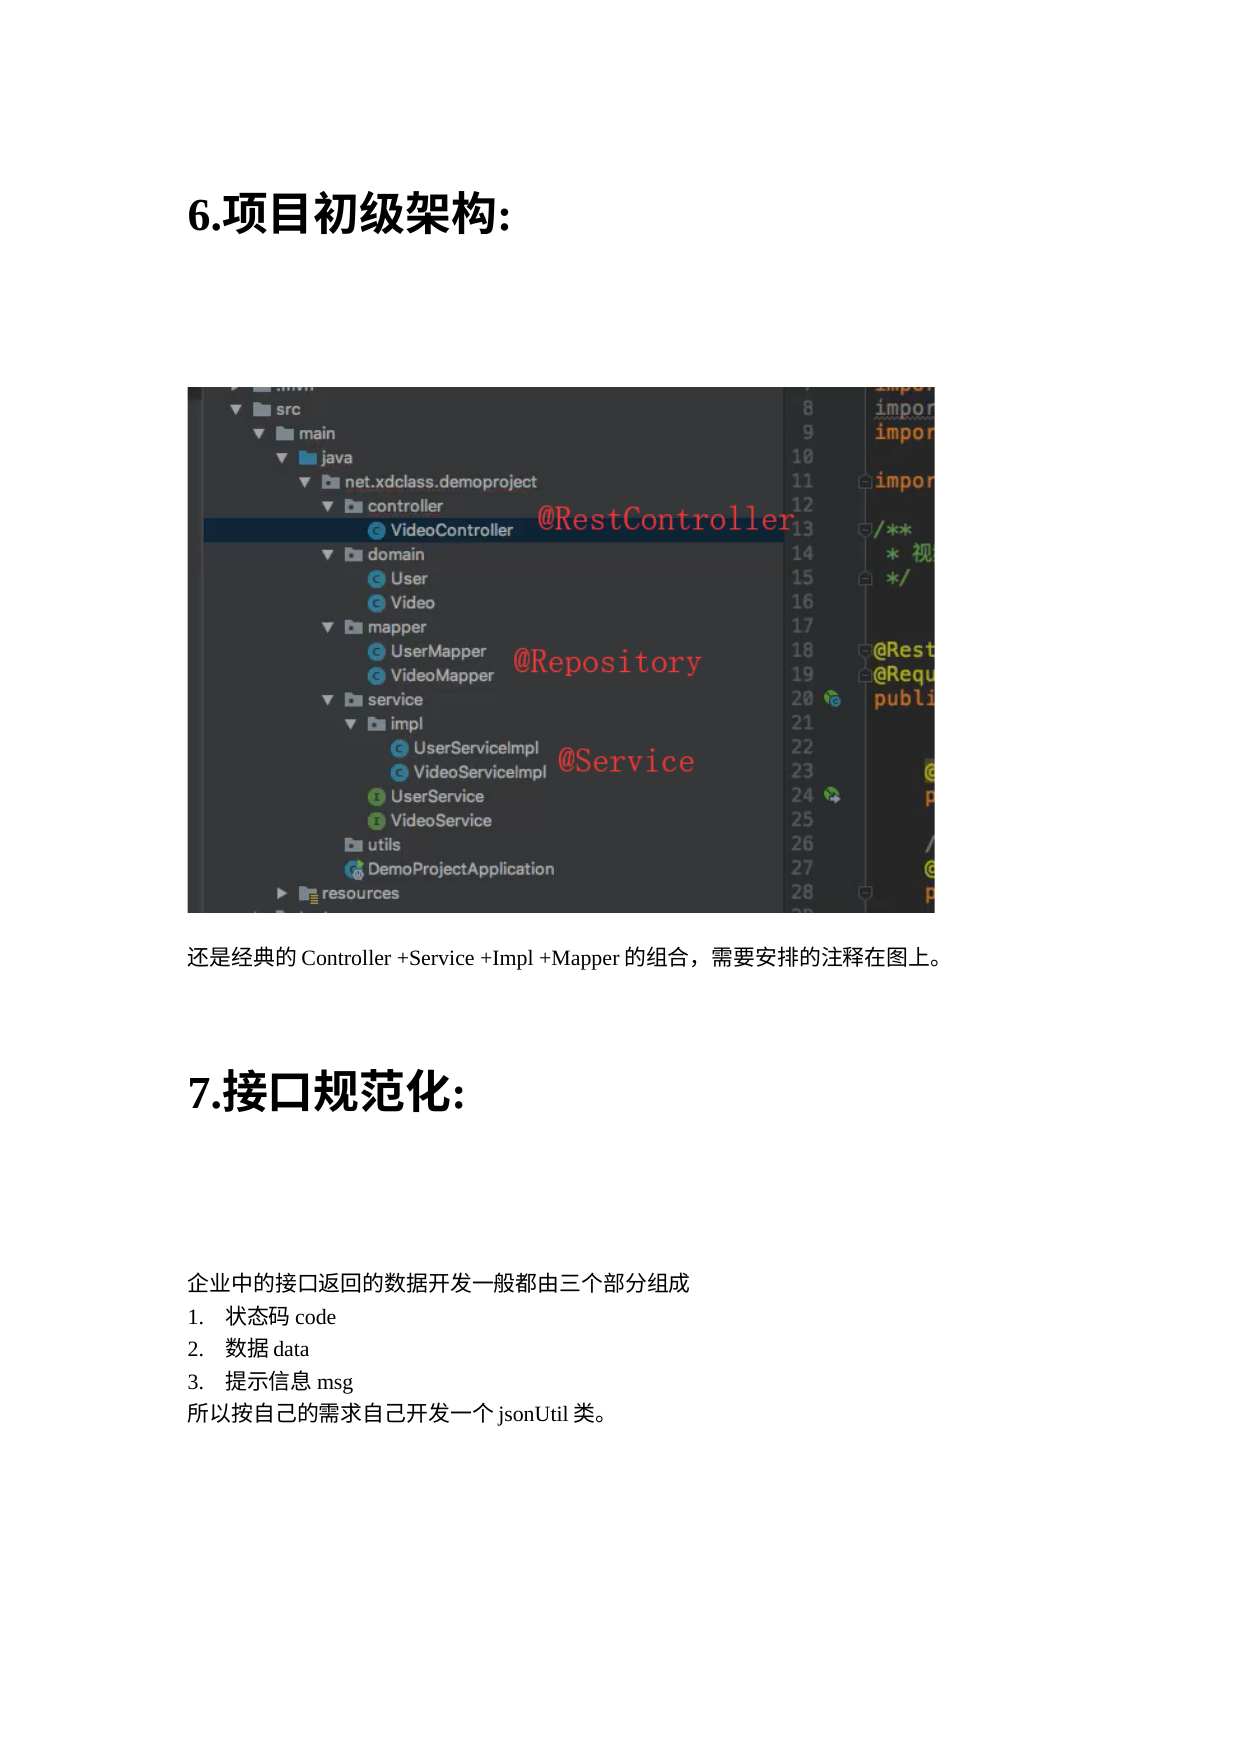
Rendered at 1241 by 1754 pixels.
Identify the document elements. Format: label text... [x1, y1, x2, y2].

subtitle 7.接口规范化: [187, 1040, 1053, 1138]
list 数据data [187, 1331, 1053, 1363]
text 还是经典的Controller +Service +Impl +Mapper的组合，需要安排的注释在图上。 [187, 940, 1053, 972]
text 所以按自己的需求自己开发一个jsonUtil类。 [187, 1396, 1053, 1428]
list 状态码code [187, 1298, 1053, 1331]
subtitle 6.项目初级架构: [187, 162, 1053, 259]
text 企业中的接口返回的数据开发一般都由三个部分组成 [187, 1266, 1053, 1298]
list 提示信息msg [187, 1363, 1053, 1396]
picture [187, 387, 935, 913]
